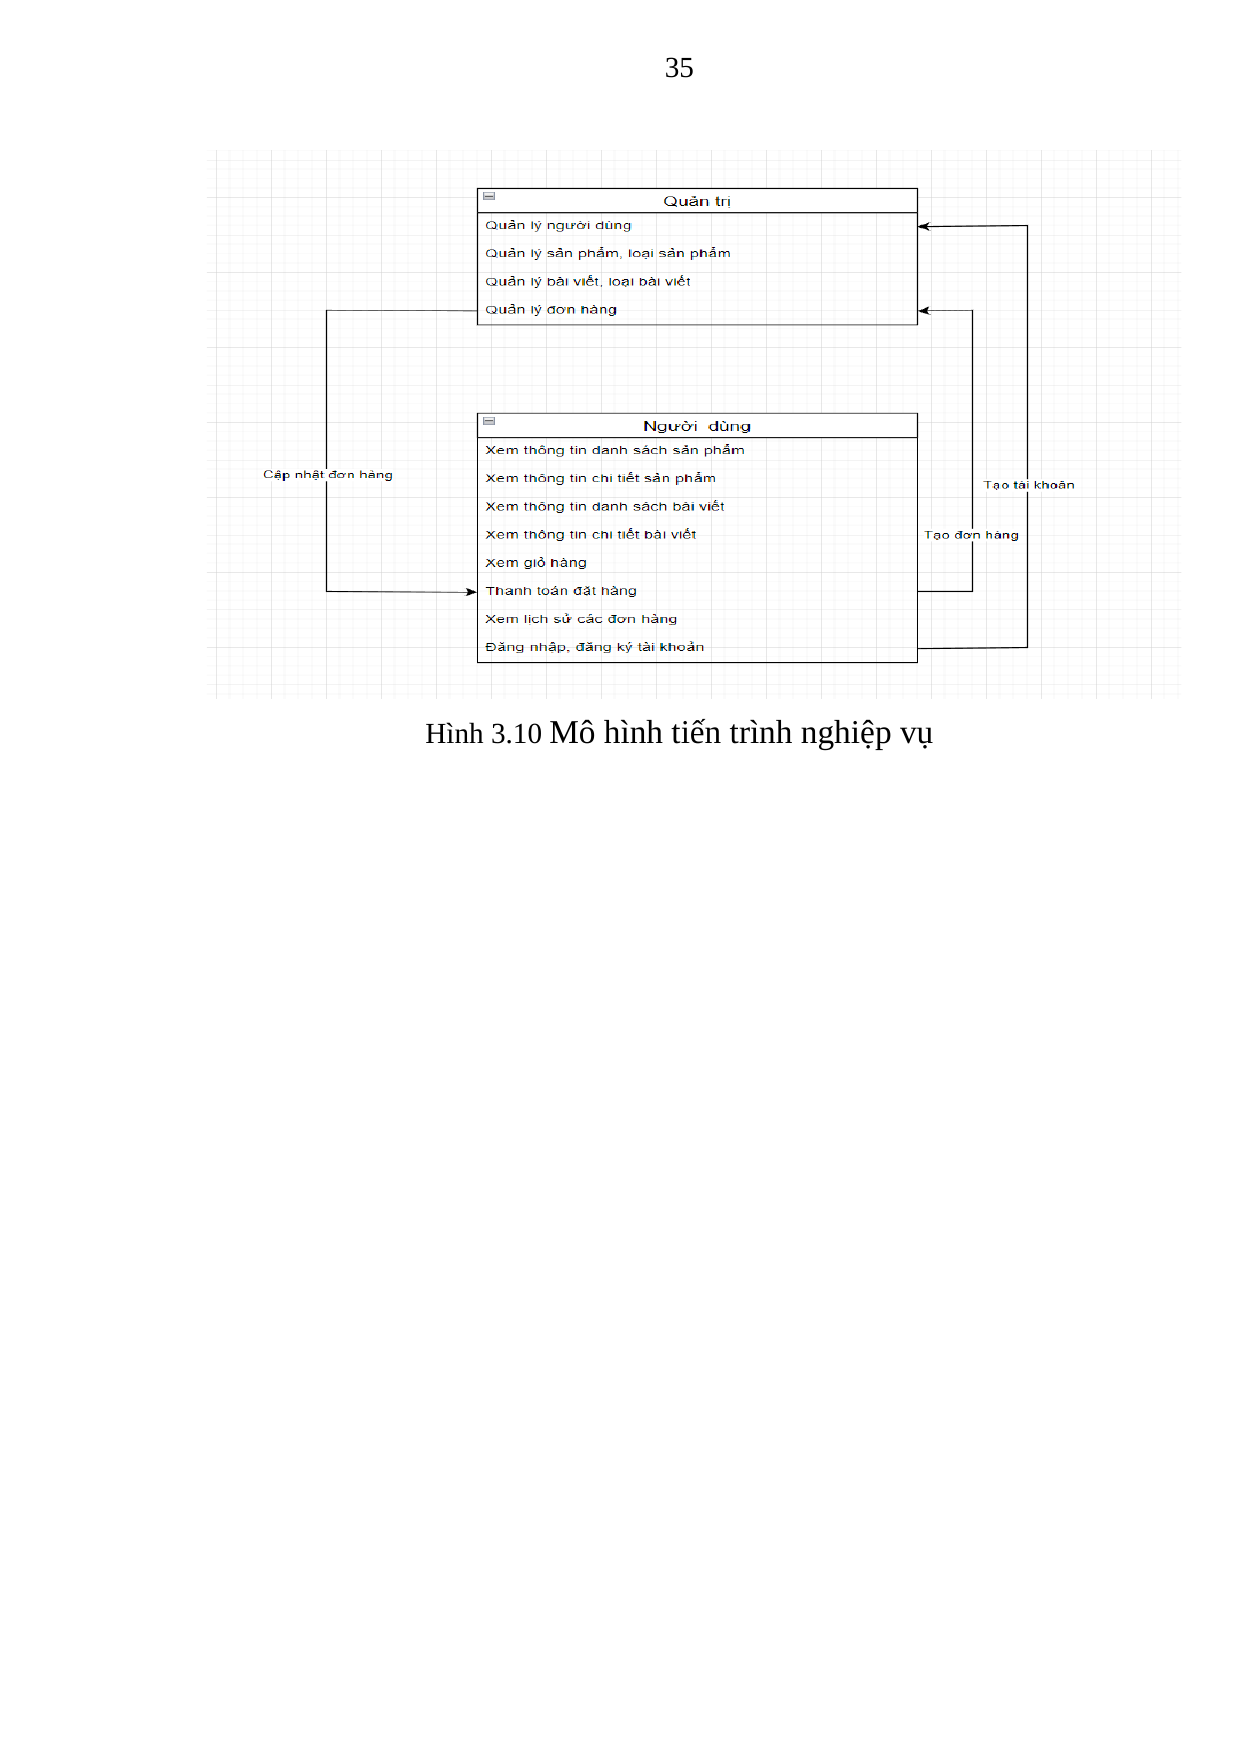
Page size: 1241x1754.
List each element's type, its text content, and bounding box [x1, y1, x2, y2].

picture [206, 150, 1182, 699]
